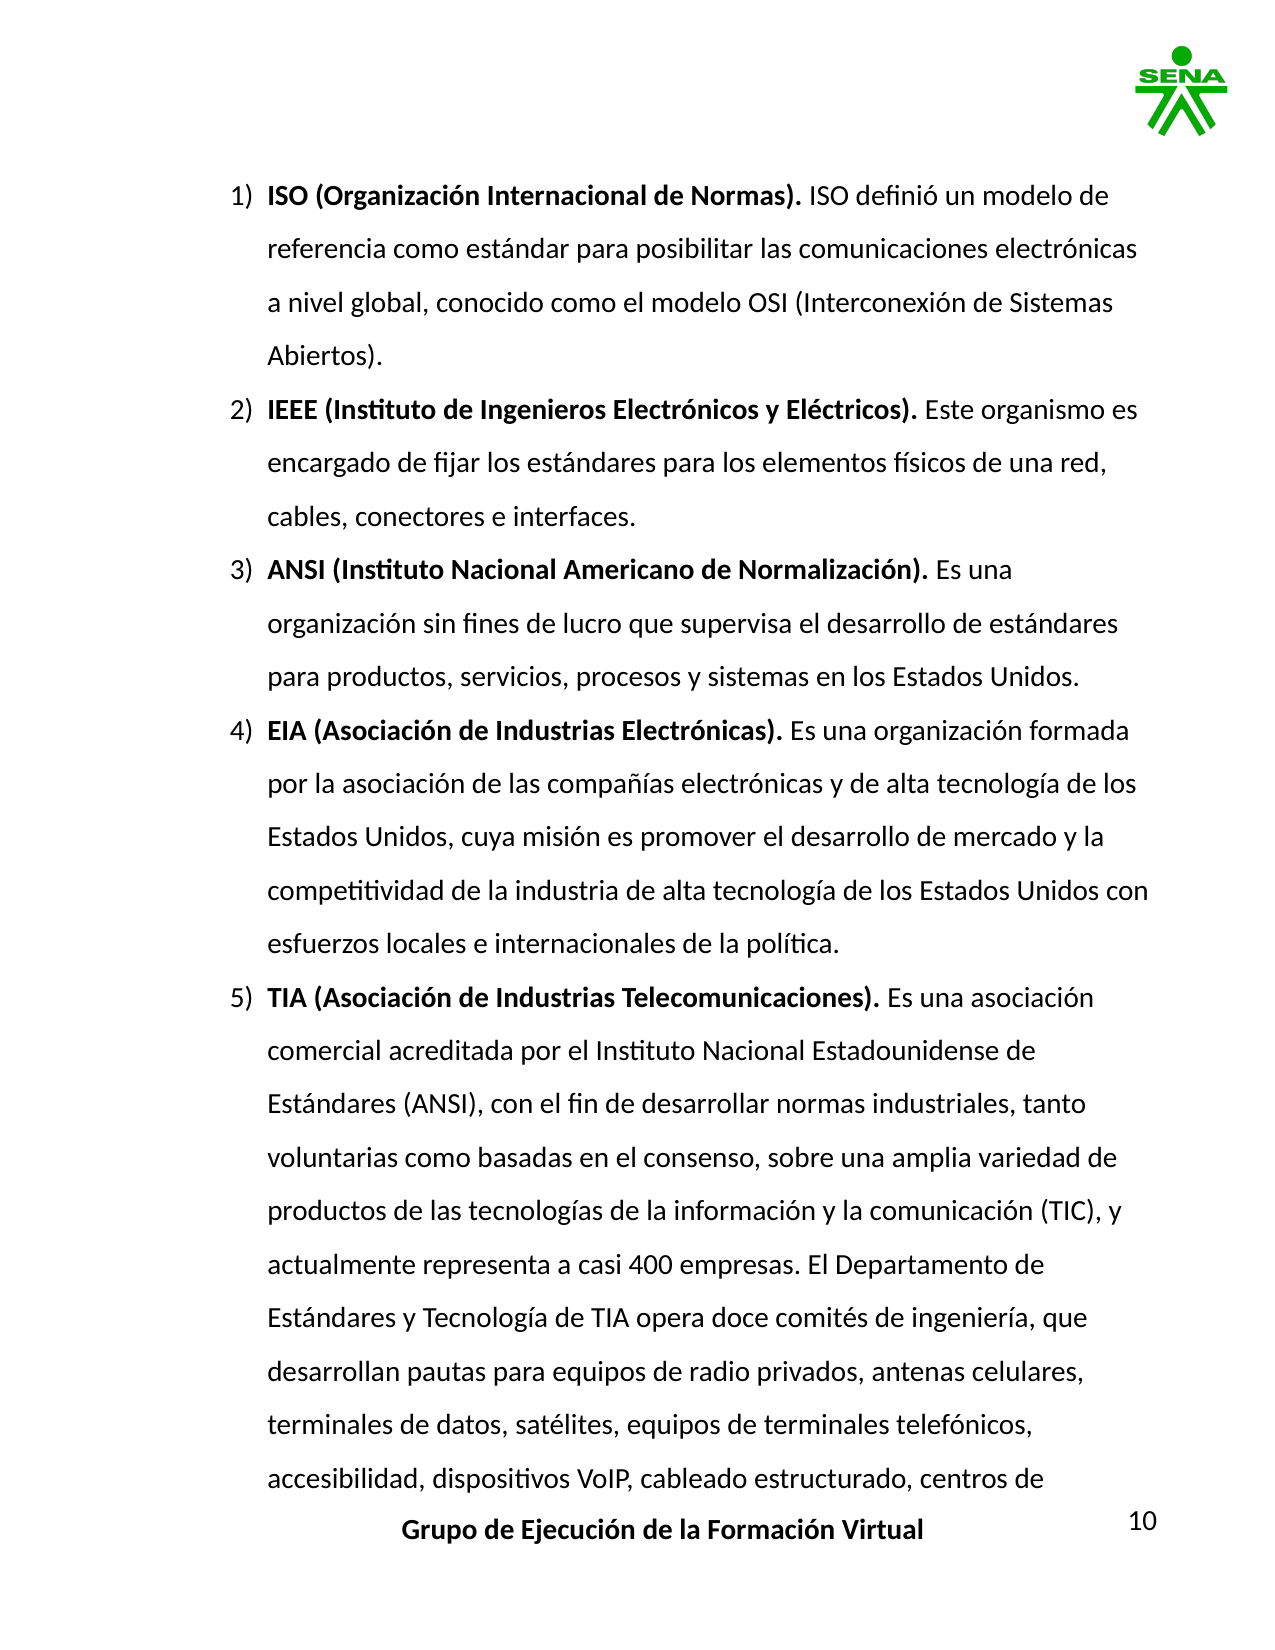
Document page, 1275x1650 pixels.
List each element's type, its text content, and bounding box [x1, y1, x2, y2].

list ISO (Organización Internacional de Normas). ISO definió un modelo de referencia como estándar para posibilitar las comunicaciones electrónicas a nivel global, conocido como el modelo OSI (Interconexión de Sistemas Abiertos). [229, 177, 1157, 373]
list EIA (Asociación de Industrias Electrónicas). Es una organización formada por la asociación de las compañías electrónicas y de alta tecnología de los Estados Unidos, cuya misión es promover el desarrollo de mercado y la competitividad de la industria de alta tecnología de los Estados Unidos con esfuerzos locales e internacionales de la política. [229, 712, 1157, 961]
picture [1135, 46, 1228, 136]
list IEEE (Instituto de Ingenieros Electrónicos y Eléctricos). Este organismo es encargado de fijar los estándares para los elementos físicos de una red, cables, conectores e interfaces. [229, 391, 1157, 533]
list ANSI (Instituto Nacional Americano de Normalización). Es una organización sin fines de lucro que supervisa el desarrollo de estándares para productos, servicios, procesos y sistemas en los Estados Unidos. [229, 551, 1157, 694]
